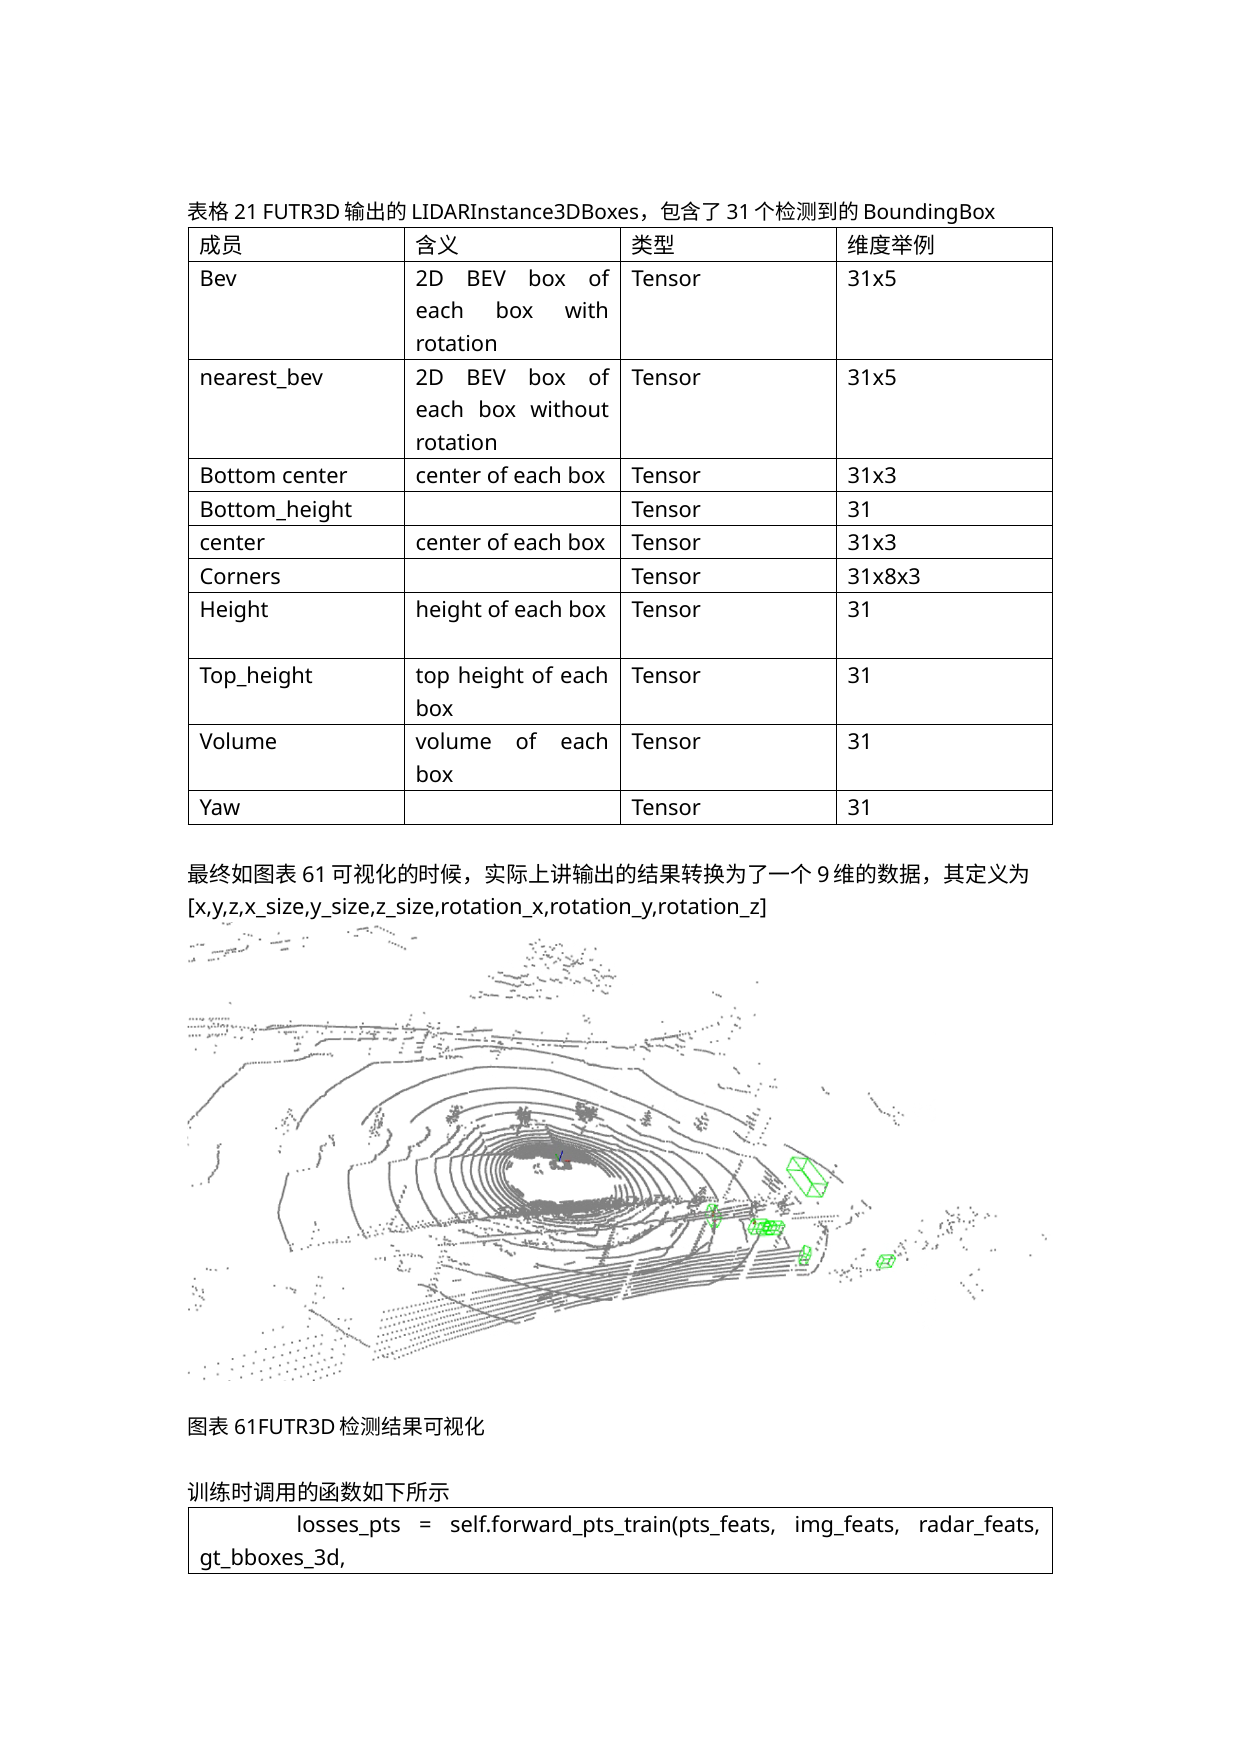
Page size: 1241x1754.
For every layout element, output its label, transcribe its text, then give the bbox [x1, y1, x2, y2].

table_cell 31 [837, 659, 1052, 724]
table_cell 31 [837, 492, 1052, 525]
table_cell Tensor [621, 526, 836, 558]
table_cell 31x3 [837, 459, 1052, 491]
text [x,y,z,x_size,y_size,z_size,rotation_x,rotation_y,rotation_z] [187, 889, 1053, 922]
text 训练时调用的函数如下所示 [187, 1474, 1053, 1507]
table_cell 2D BEV box of each box with rotation [405, 262, 620, 359]
table_cell volume of each box [405, 725, 620, 790]
table_cell Bottom center [189, 459, 404, 491]
table_cell Tensor [621, 791, 836, 823]
text 最终如图表 61可视化的时候，实际上讲输出的结果转换为了一个9维的数据，其定义为 [187, 857, 1053, 889]
table_cell nearest_bev [189, 360, 404, 458]
table_cell center of each box [405, 526, 620, 558]
table_cell 31 [837, 725, 1052, 790]
table_header 含义 [405, 228, 620, 261]
table_cell Top_height [189, 659, 404, 724]
table_cell 31 [837, 593, 1052, 658]
table_cell 31x3 [837, 526, 1052, 558]
table_cell Tensor [621, 360, 836, 458]
table_cell Tensor [621, 659, 836, 724]
table_cell [405, 492, 620, 525]
table_cell 2D BEV box of each box without rotation [405, 360, 620, 458]
picture [187, 922, 1053, 1381]
table_cell Yaw [189, 791, 404, 823]
table_cell Corners [189, 559, 404, 592]
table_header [189, 1508, 1052, 1573]
table_cell Height [189, 593, 404, 658]
table_cell 31x8x3 [837, 559, 1052, 592]
table_cell Bev [189, 262, 404, 359]
table_cell [405, 791, 620, 823]
table_cell Tensor [621, 593, 836, 658]
table_cell Bottom_height [189, 492, 404, 525]
table_header 维度举例 [837, 228, 1052, 261]
table_cell top height of each box [405, 659, 620, 724]
table_cell Tensor [621, 725, 836, 790]
text 表格 21 FUTR3D输出的LIDARInstance3DBoxes，包含了31个检测到的BoundingBox [187, 194, 1053, 227]
table_cell center of each box [405, 459, 620, 491]
table_cell Tensor [621, 559, 836, 592]
table_cell center [189, 526, 404, 558]
table_cell 31x5 [837, 360, 1052, 458]
table_cell [405, 559, 620, 592]
table_cell Volume [189, 725, 404, 790]
table_cell 31 [837, 791, 1052, 823]
table_cell 31x5 [837, 262, 1052, 359]
table_cell Tensor [621, 262, 836, 359]
table_cell Tensor [621, 459, 836, 491]
text 图表 61FUTR3D检测结果可视化 [187, 1409, 1053, 1442]
table_header 成员 [189, 228, 404, 261]
table_cell Tensor [621, 492, 836, 525]
table_header 类型 [621, 228, 836, 261]
table_cell height of each box [405, 593, 620, 658]
